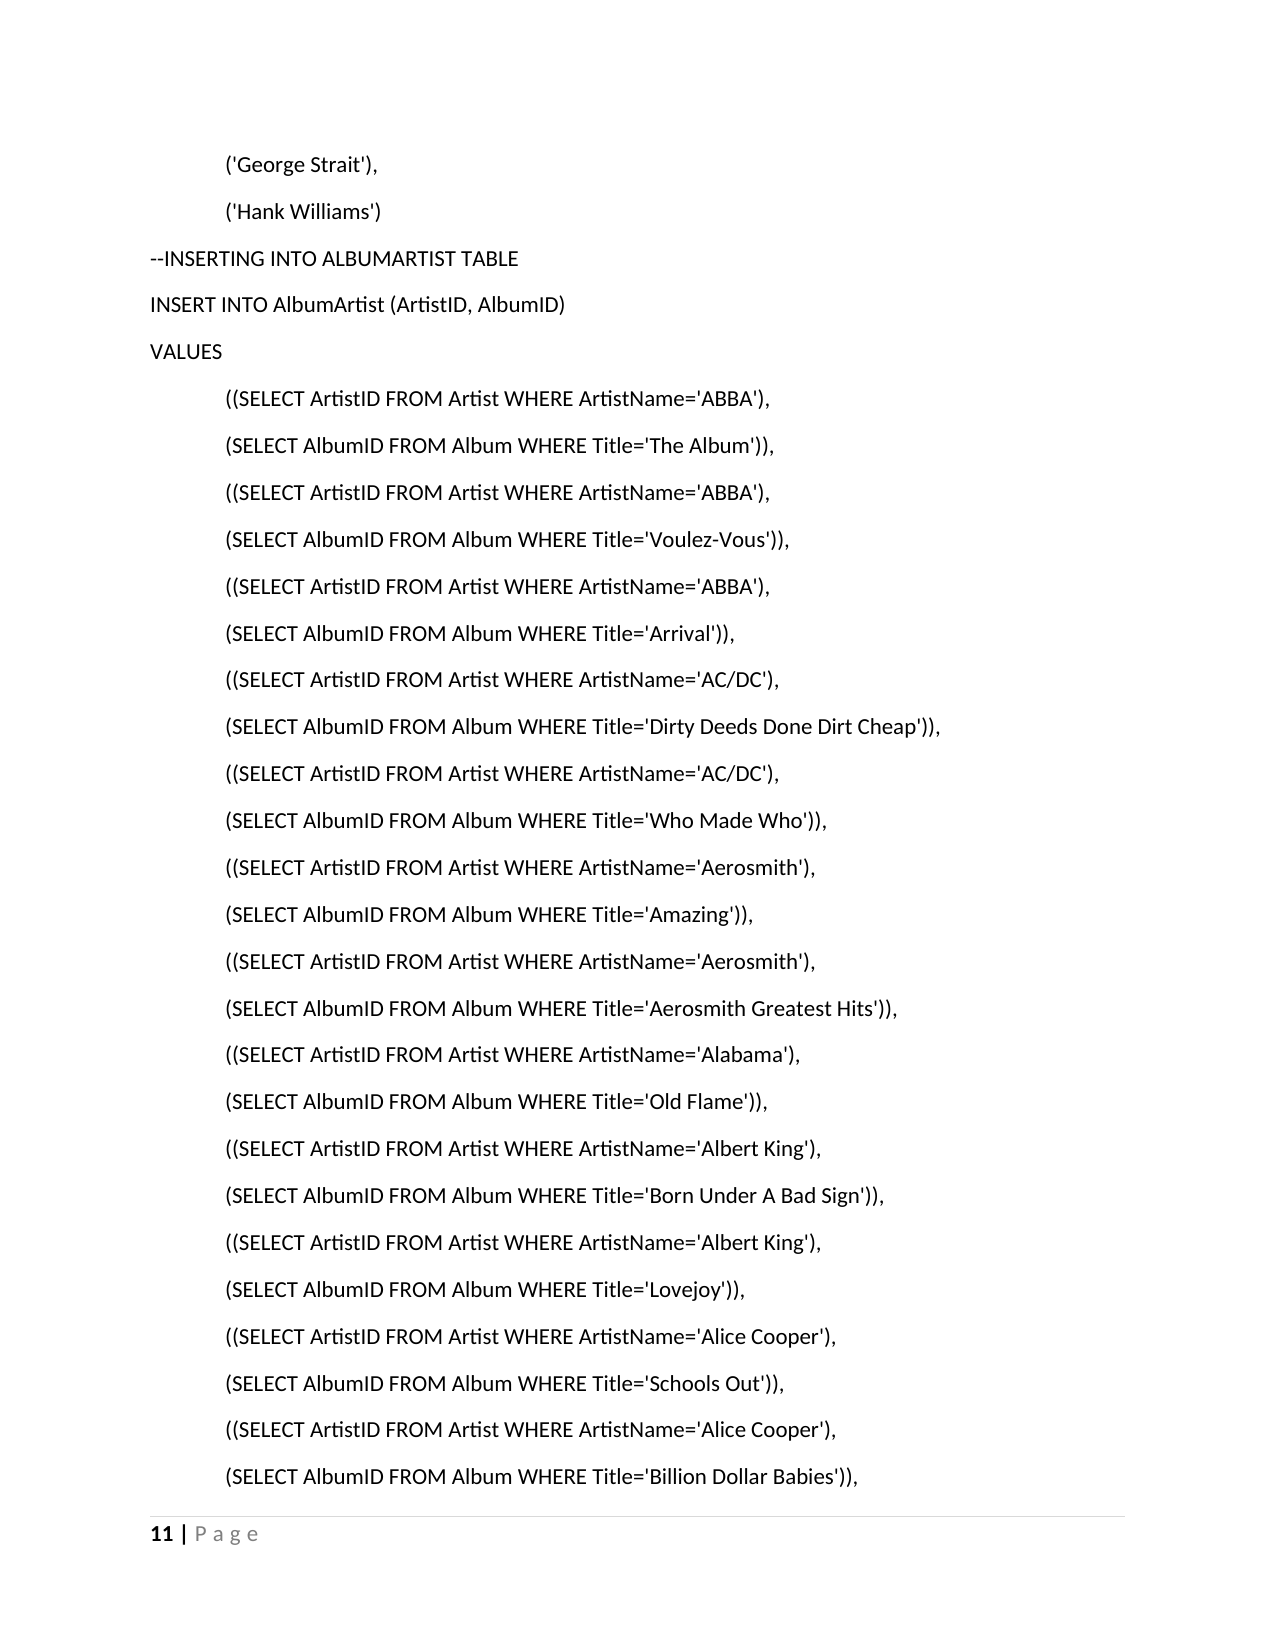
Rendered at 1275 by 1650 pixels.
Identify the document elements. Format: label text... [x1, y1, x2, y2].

text VALUES [150, 337, 1125, 366]
text (SELECT AlbumID FROM Album WHERE Title='Aerosmith Greatest Hits')), [150, 994, 1125, 1022]
text ((SELECT ArtistID FROM Artist WHERE ArtistName='AC/DC'), [150, 759, 1125, 787]
text (SELECT AlbumID FROM Album WHERE Title='Amazing')), [150, 900, 1125, 928]
text (SELECT AlbumID FROM Album WHERE Title='Billion Dollar Babies')), [150, 1462, 1125, 1491]
text (SELECT AlbumID FROM Album WHERE Title='Arrival')), [150, 619, 1125, 647]
text INSERT INTO AlbumArtist (ArtistID, AlbumID) [150, 291, 1125, 319]
text (SELECT AlbumID FROM Album WHERE Title='Dirty Deeds Done Dirt Cheap')), [150, 712, 1125, 741]
text (SELECT AlbumID FROM Album WHERE Title='Who Made Who')), [150, 806, 1125, 834]
text (SELECT AlbumID FROM Album WHERE Title='Born Under A Bad Sign')), [150, 1181, 1125, 1209]
text ((SELECT ArtistID FROM Artist WHERE ArtistName='Aerosmith'), [150, 947, 1125, 975]
text ((SELECT ArtistID FROM Artist WHERE ArtistName='Albert King'), [150, 1228, 1125, 1256]
text ((SELECT ArtistID FROM Artist WHERE ArtistName='Alice Cooper'), [150, 1322, 1125, 1350]
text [150, 1416, 1125, 1444]
text (SELECT AlbumID FROM Album WHERE Title='Lovejoy')), [150, 1275, 1125, 1303]
text --INSERTING INTO ALBUMARTIST TABLE [150, 244, 1125, 272]
text ('George Strait'), [150, 150, 1125, 178]
text ((SELECT ArtistID FROM Artist WHERE ArtistName='ABBA'), [150, 384, 1125, 412]
text ((SELECT ArtistID FROM Artist WHERE ArtistName='Aerosmith'), [150, 853, 1125, 881]
text ('Hank Williams') [150, 197, 1125, 225]
text ((SELECT ArtistID FROM Artist WHERE ArtistName='AC/DC'), [150, 666, 1125, 694]
text ((SELECT ArtistID FROM Artist WHERE ArtistName='Albert King'), [150, 1134, 1125, 1162]
text ((SELECT ArtistID FROM Artist WHERE ArtistName='Alabama'), [150, 1041, 1125, 1069]
text (SELECT AlbumID FROM Album WHERE Title='Voulez-Vous')), [150, 525, 1125, 553]
text (SELECT AlbumID FROM Album WHERE Title='Schools Out')), [150, 1369, 1125, 1397]
text ((SELECT ArtistID FROM Artist WHERE ArtistName='ABBA'), [150, 572, 1125, 600]
text (SELECT AlbumID FROM Album WHERE Title='The Album')), [150, 431, 1125, 459]
text (SELECT AlbumID FROM Album WHERE Title='Old Flame')), [150, 1087, 1125, 1116]
text ((SELECT ArtistID FROM Artist WHERE ArtistName='ABBA'), [150, 478, 1125, 506]
